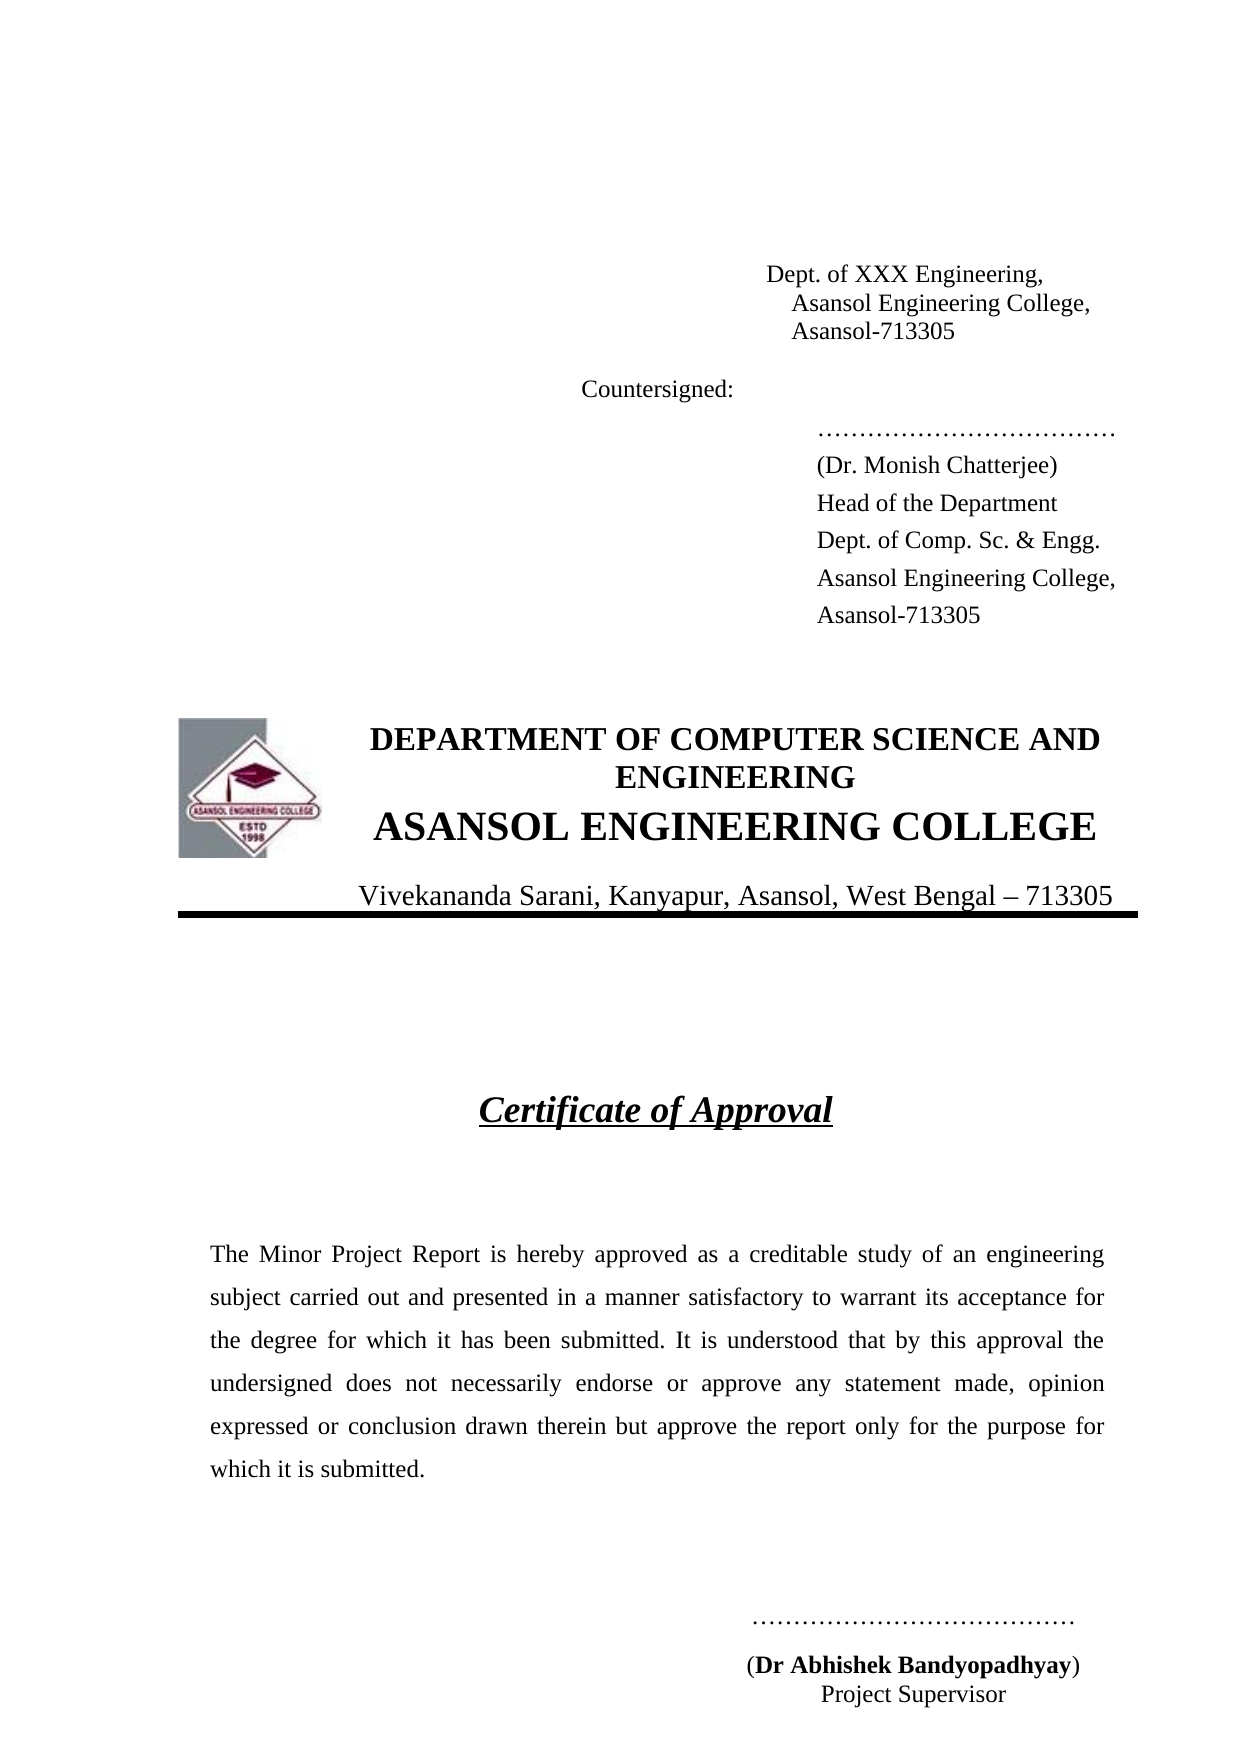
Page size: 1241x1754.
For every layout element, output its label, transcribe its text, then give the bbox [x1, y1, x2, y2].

text The Minor Project Report is hereby approved as a creditable study of an engineering subject carried out and presented in a manner satisfactory to warrant its acceptance for the degree for which it has been submitted. It is understood that by this approval the undersigned does not necessarily endorse or approve any statement made, opinion expressed or conclusion drawn therein but approve the report only for the purpose for which it is submitted. [210, 1239, 1105, 1483]
text Asansol Engineering College, [735, 288, 1105, 316]
picture [178, 718, 323, 858]
text Dept. of XXX Engineering, [210, 259, 1105, 288]
table_header [178, 719, 333, 911]
table_header DEPARTMENT OF COMPUTER SCIENCE AND ENGINEERING [333, 719, 1137, 796]
text Certificate of Approval [210, 1088, 1105, 1131]
text Countersigned: [210, 374, 1105, 403]
table_cell ASANSOL ENGINEERING COLLEGE Vivekananda Sarani, Kanyapur, Asansol, West Bengal – 713305 [333, 796, 1137, 911]
text Asansol-713305 [660, 316, 1105, 374]
